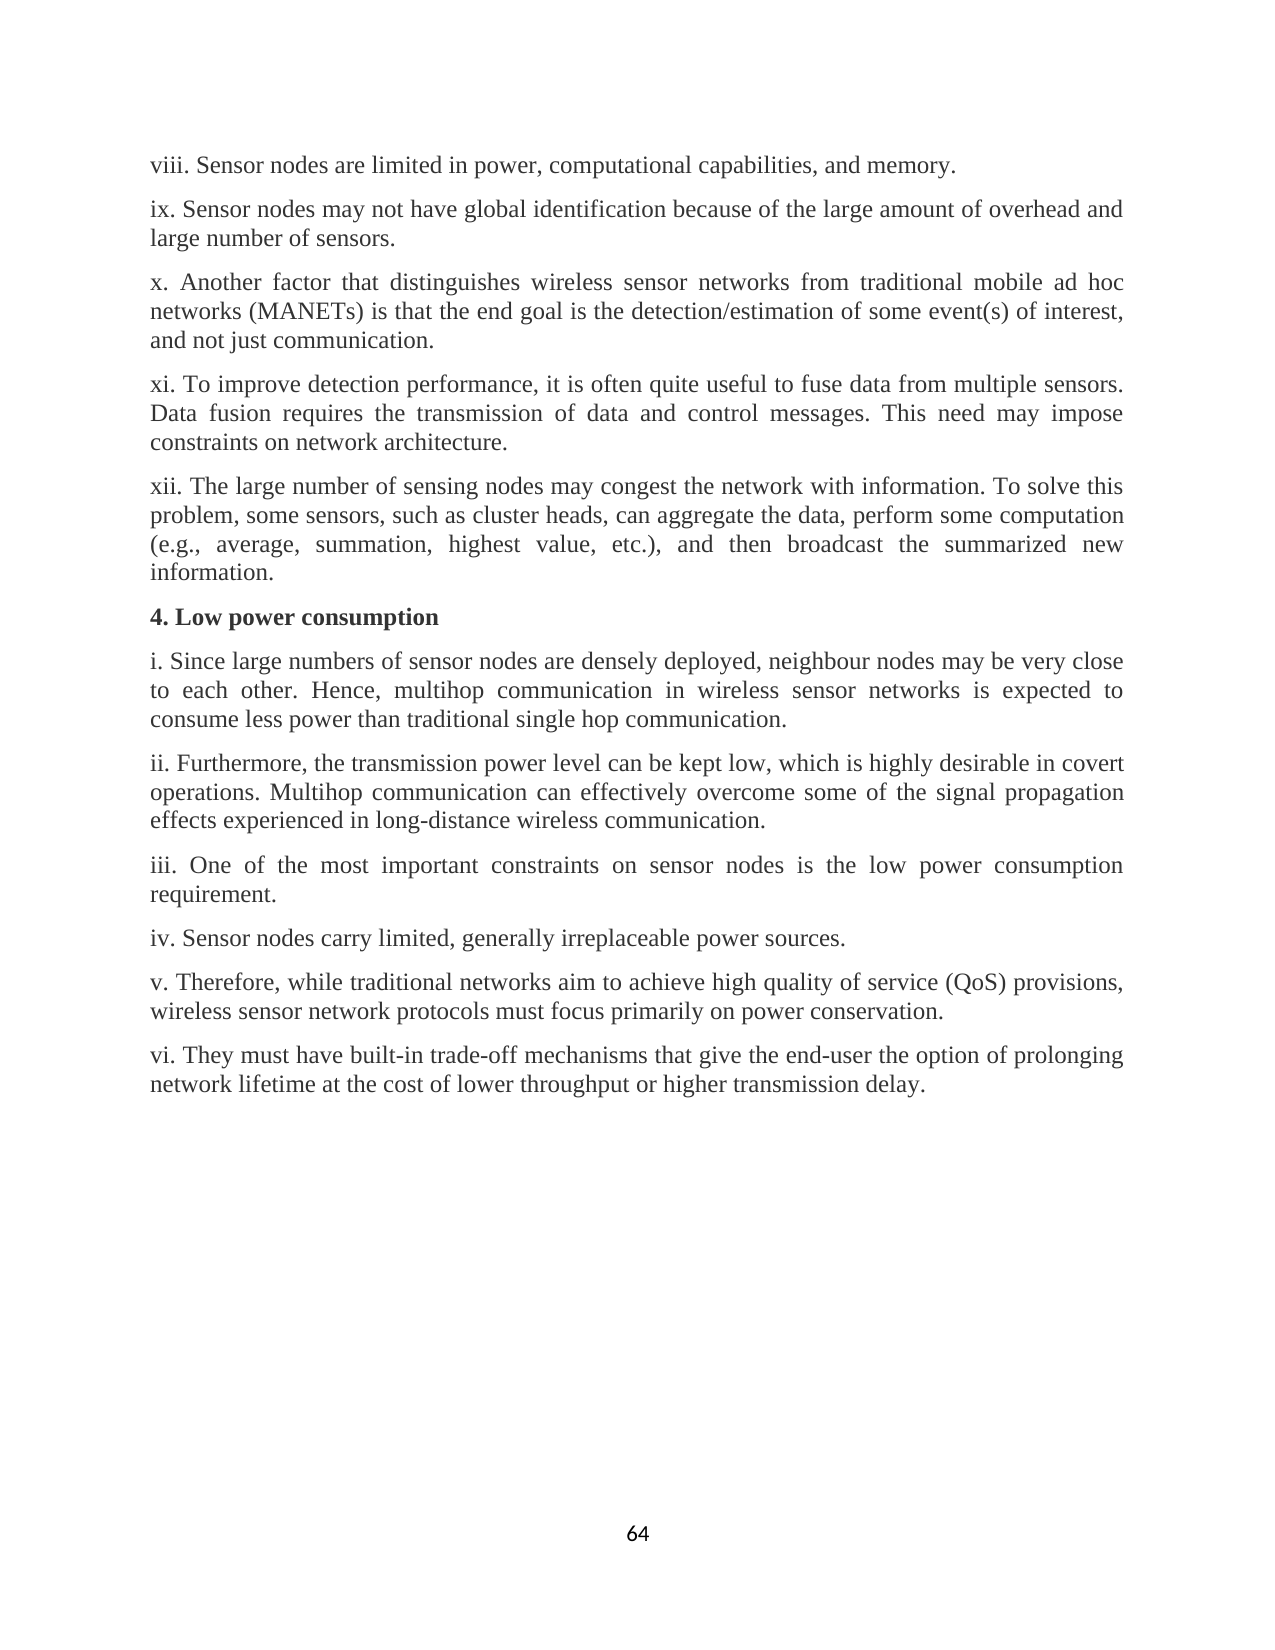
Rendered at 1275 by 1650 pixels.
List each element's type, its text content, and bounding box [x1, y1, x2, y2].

text iii. One of the most important constraints on sensor nodes is the low power consumption requirement. [150, 850, 1125, 907]
text ii. Furthermore, the transmission power level can be kept low, which is highly desirable in covert operations. Multihop communication can effectively overcome some of the signal propagation effects experienced in long-distance wireless communication. [150, 748, 1125, 834]
text iv. Sensor nodes carry limited, generally irreplaceable power sources. [150, 923, 1125, 952]
text ix. Sensor nodes may not have global identification because of the large amount of overhead and large number of sensors. [150, 194, 1125, 252]
text viii. Sensor nodes are limited in power, computational capabilities, and memory. [150, 150, 1125, 179]
text v. Therefore, while traditional networks aim to achieve high quality of service (QoS) provisions, wireless sensor network protocols must focus primarily on power conservation. [150, 967, 1125, 1025]
text i. Since large numbers of sensor nodes are densely deployed, neighbour nodes may be very close to each other. Hence, multihop communication in wireless sensor networks is expected to consume less power than traditional single hop communication. [150, 646, 1125, 732]
text vi. They must have built-in trade-off mechanisms that give the end-user the option of prolonging network lifetime at the cost of lower throughput or higher transmission delay. [150, 1041, 1125, 1098]
text xii. The large number of sensing nodes may congest the network with information. To solve this problem, some sensors, such as cluster heads, can aggregate the data, perform some computation (e.g., average, summation, highest value, etc.), and then broadcast the summarized new information. [150, 471, 1125, 586]
text x. Another factor that distinguishes wireless sensor networks from traditional mobile ad hoc networks (MANETs) is that the end goal is the detection/estimation of some event(s) of interest, and not just communication. [150, 267, 1125, 354]
text xi. To improve detection performance, it is often quite useful to fuse data from multiple sensors. Data fusion requires the transmission of data and control messages. This need may impose constraints on network architecture. [150, 369, 1125, 456]
text 4. Low power consumption [150, 602, 1125, 631]
